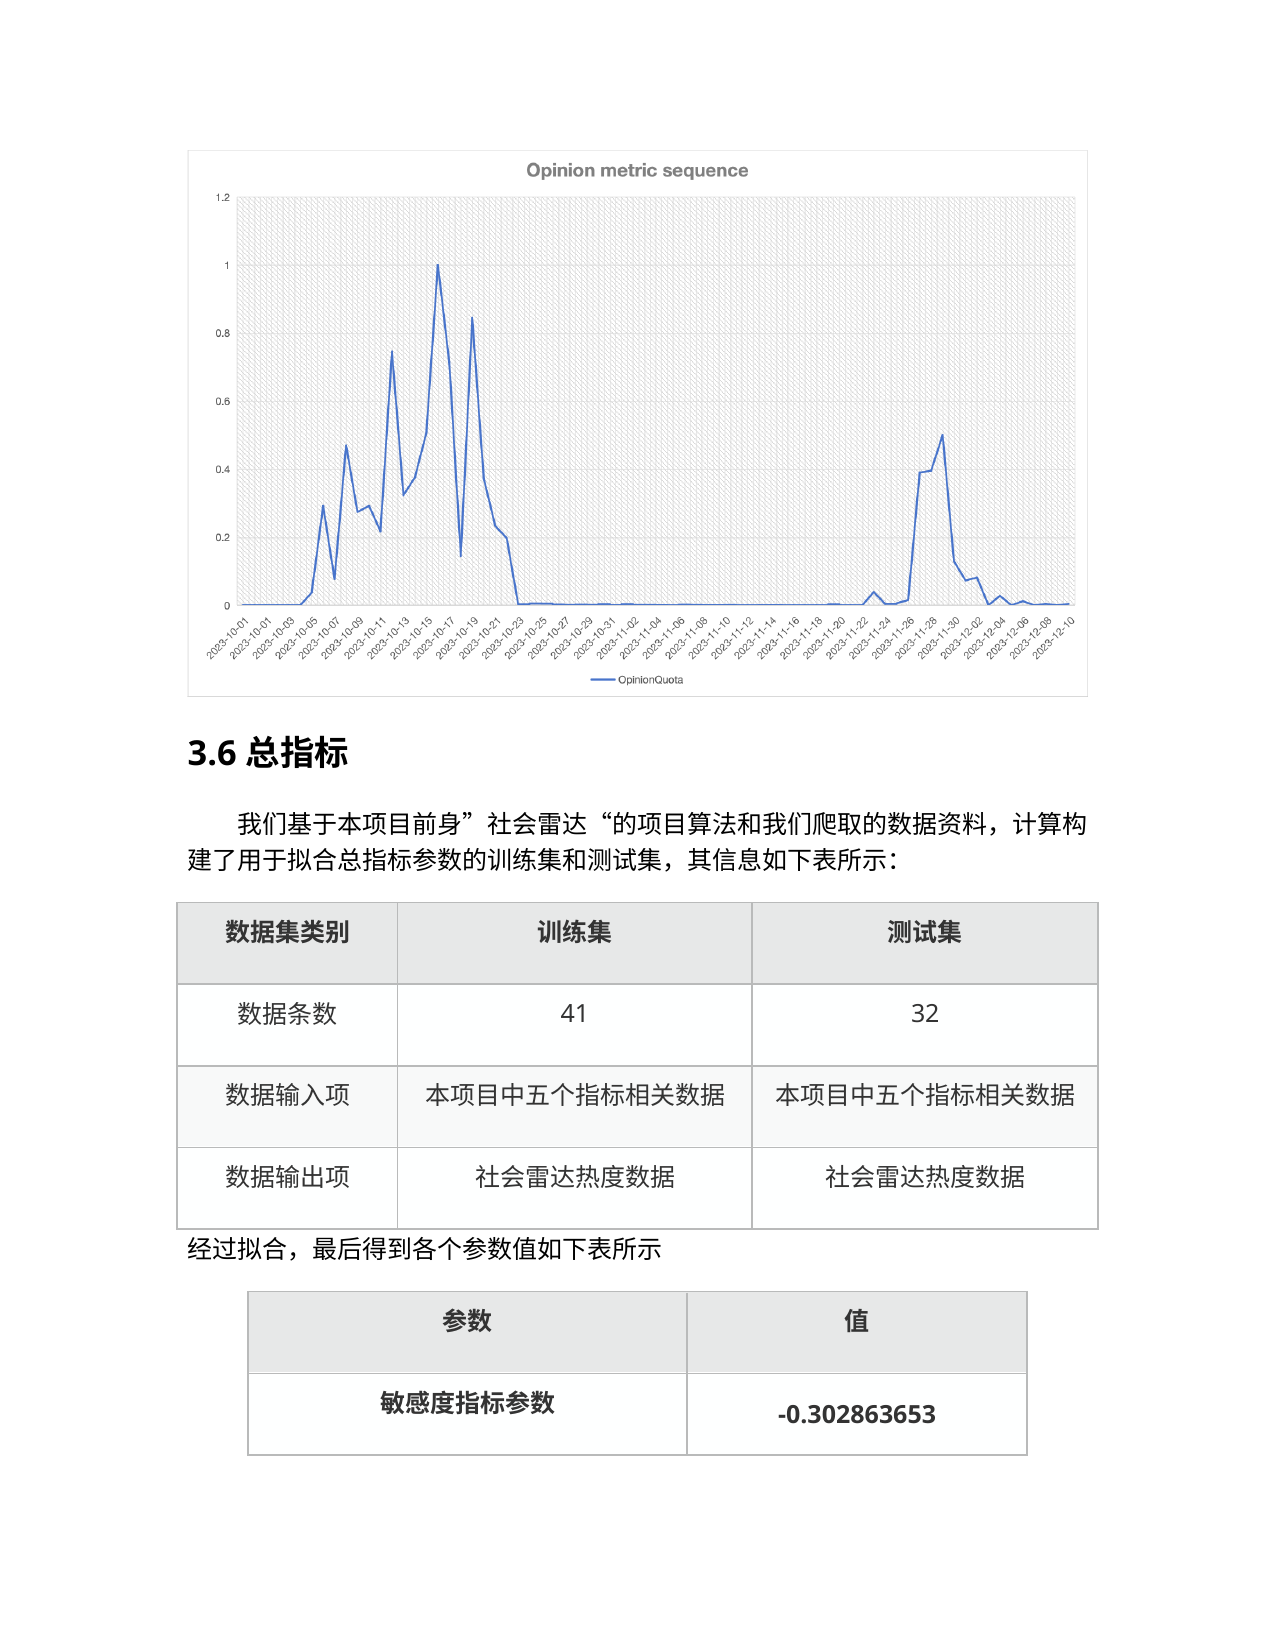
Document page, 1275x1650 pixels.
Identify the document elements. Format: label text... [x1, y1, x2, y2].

table_cell 敏感度指标参数 [249, 1374, 686, 1454]
table_cell 本项目中五个指标相关数据 [398, 1067, 751, 1146]
table_cell 社会雷达热度数据 [398, 1148, 751, 1228]
table_header 值 [688, 1292, 1026, 1372]
table_header 测试集 [753, 903, 1097, 983]
text 经过拟合，最后得到各个参数值如下表所示 [187, 1230, 1087, 1266]
table_cell 数据条数 [178, 985, 397, 1065]
text 我们基于本项目前身”社会雷达“的项目算法和我们爬取的数据资料，计算构建了用于拟合总指标参数的训练集和测试集，其信息如下表所示： [187, 804, 1087, 877]
table_cell 41 [398, 985, 751, 1065]
table_cell 数据输出项 [178, 1148, 397, 1228]
picture [187, 150, 1088, 697]
table_header 参数 [249, 1292, 687, 1372]
table_cell 社会雷达热度数据 [753, 1148, 1097, 1228]
table_cell 本项目中五个指标相关数据 [753, 1067, 1097, 1146]
table_header 数据集类别 [178, 903, 397, 983]
table_cell 32 [753, 985, 1097, 1065]
table_cell 数据输入项 [178, 1067, 397, 1146]
table_header 训练集 [398, 903, 751, 983]
table_cell -0.302863653 [688, 1374, 1026, 1454]
text 3.6 总指标 [187, 725, 1087, 775]
